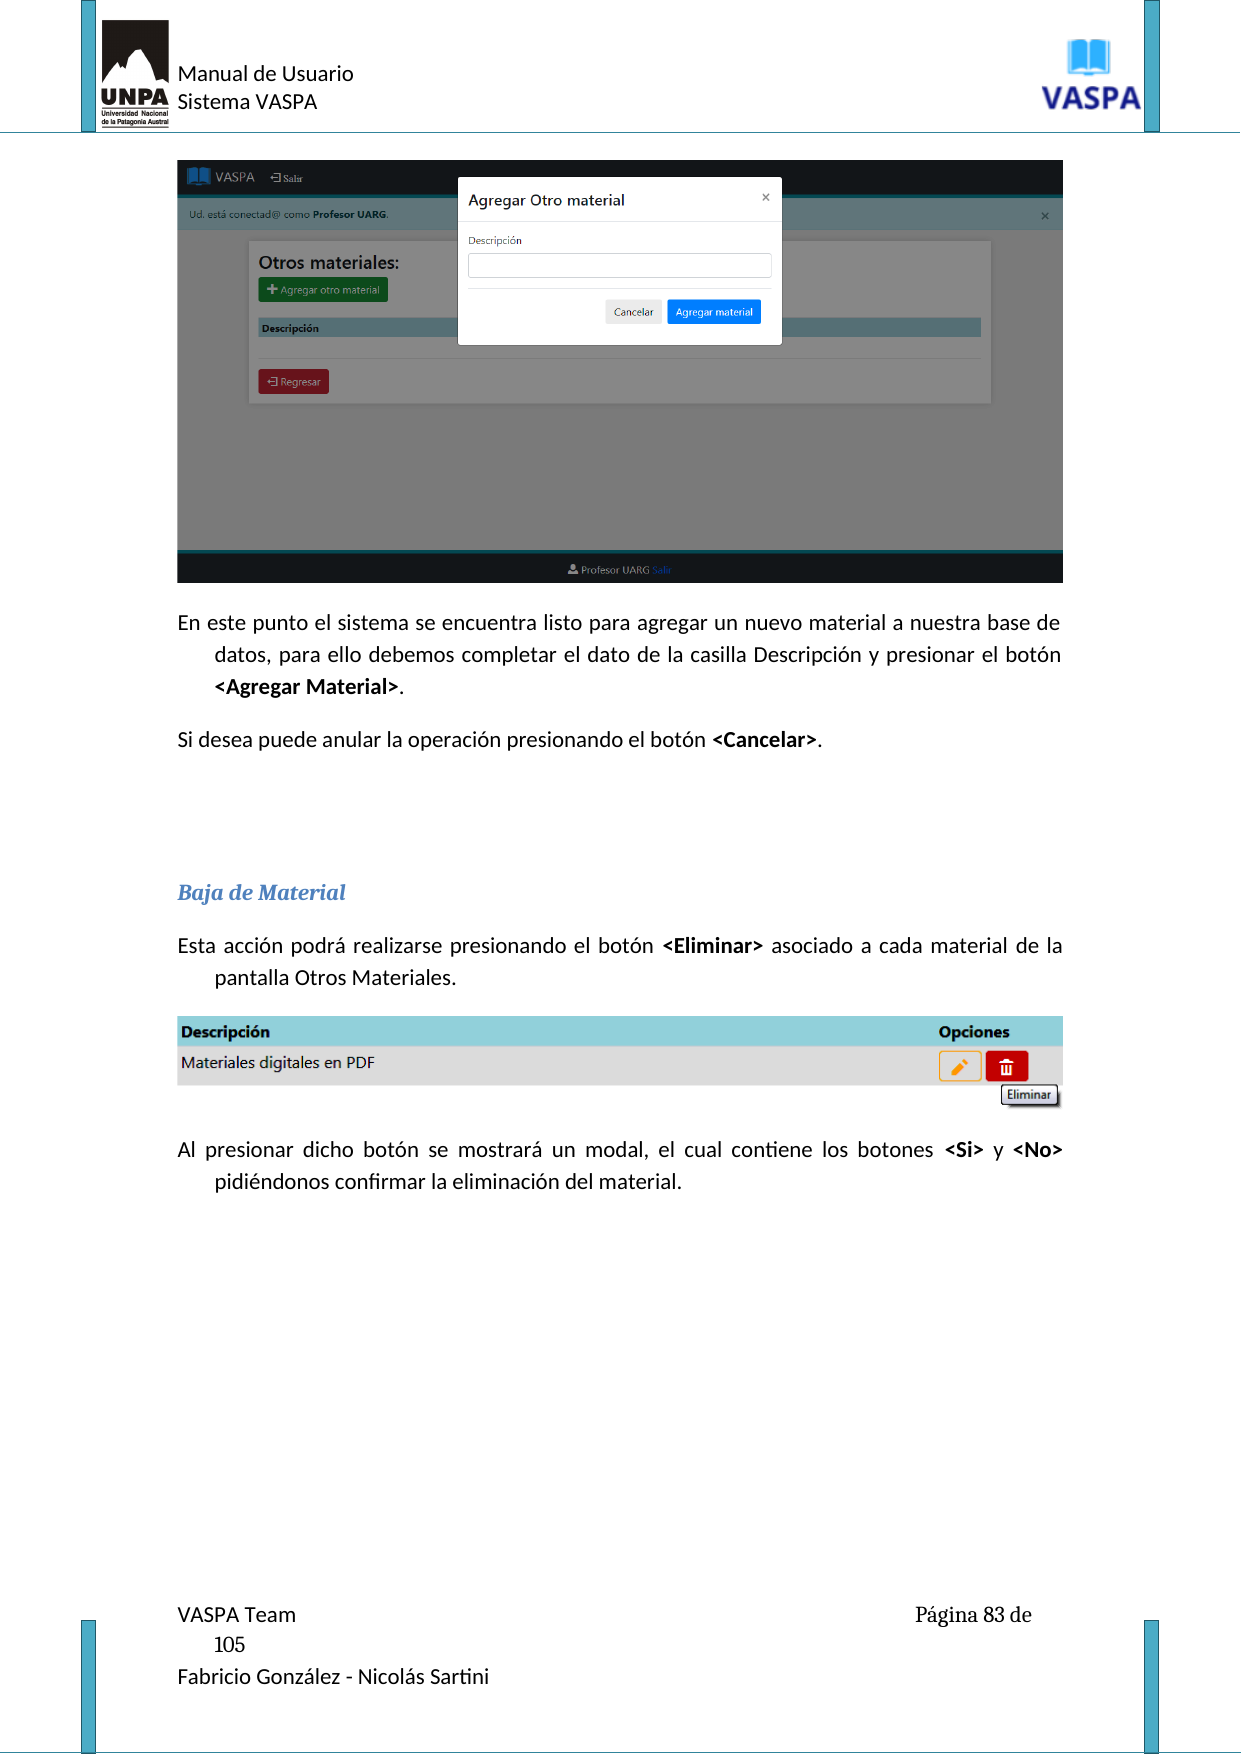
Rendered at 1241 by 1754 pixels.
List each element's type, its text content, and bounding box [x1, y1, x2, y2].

picture [1036, 19, 1146, 129]
text Si desea puede anular la operación presionando el botón <Cancelar>. [177, 725, 1063, 753]
picture [177, 1016, 1063, 1110]
picture [177, 160, 1063, 583]
picture [100, 18, 170, 129]
text Baja de Material [177, 880, 1063, 907]
text En este punto el sistema se encuentra listo para agregar un nuevo material a nuestra base de datos, para ello debemos completar el dato de la casilla Descripción y presionar el botón <Agregar Material>. [177, 608, 1063, 700]
text Esta acción podrá realizarse presionando el botón <Eliminar> asociado a cada material de la pantalla Otros Materiales. [177, 931, 1063, 991]
text Al presionar dicho botón se mostrará un modal, el cual contiene los botones <Si> y <No> pidiéndonos confirmar la eliminación del material. [177, 1135, 1063, 1195]
